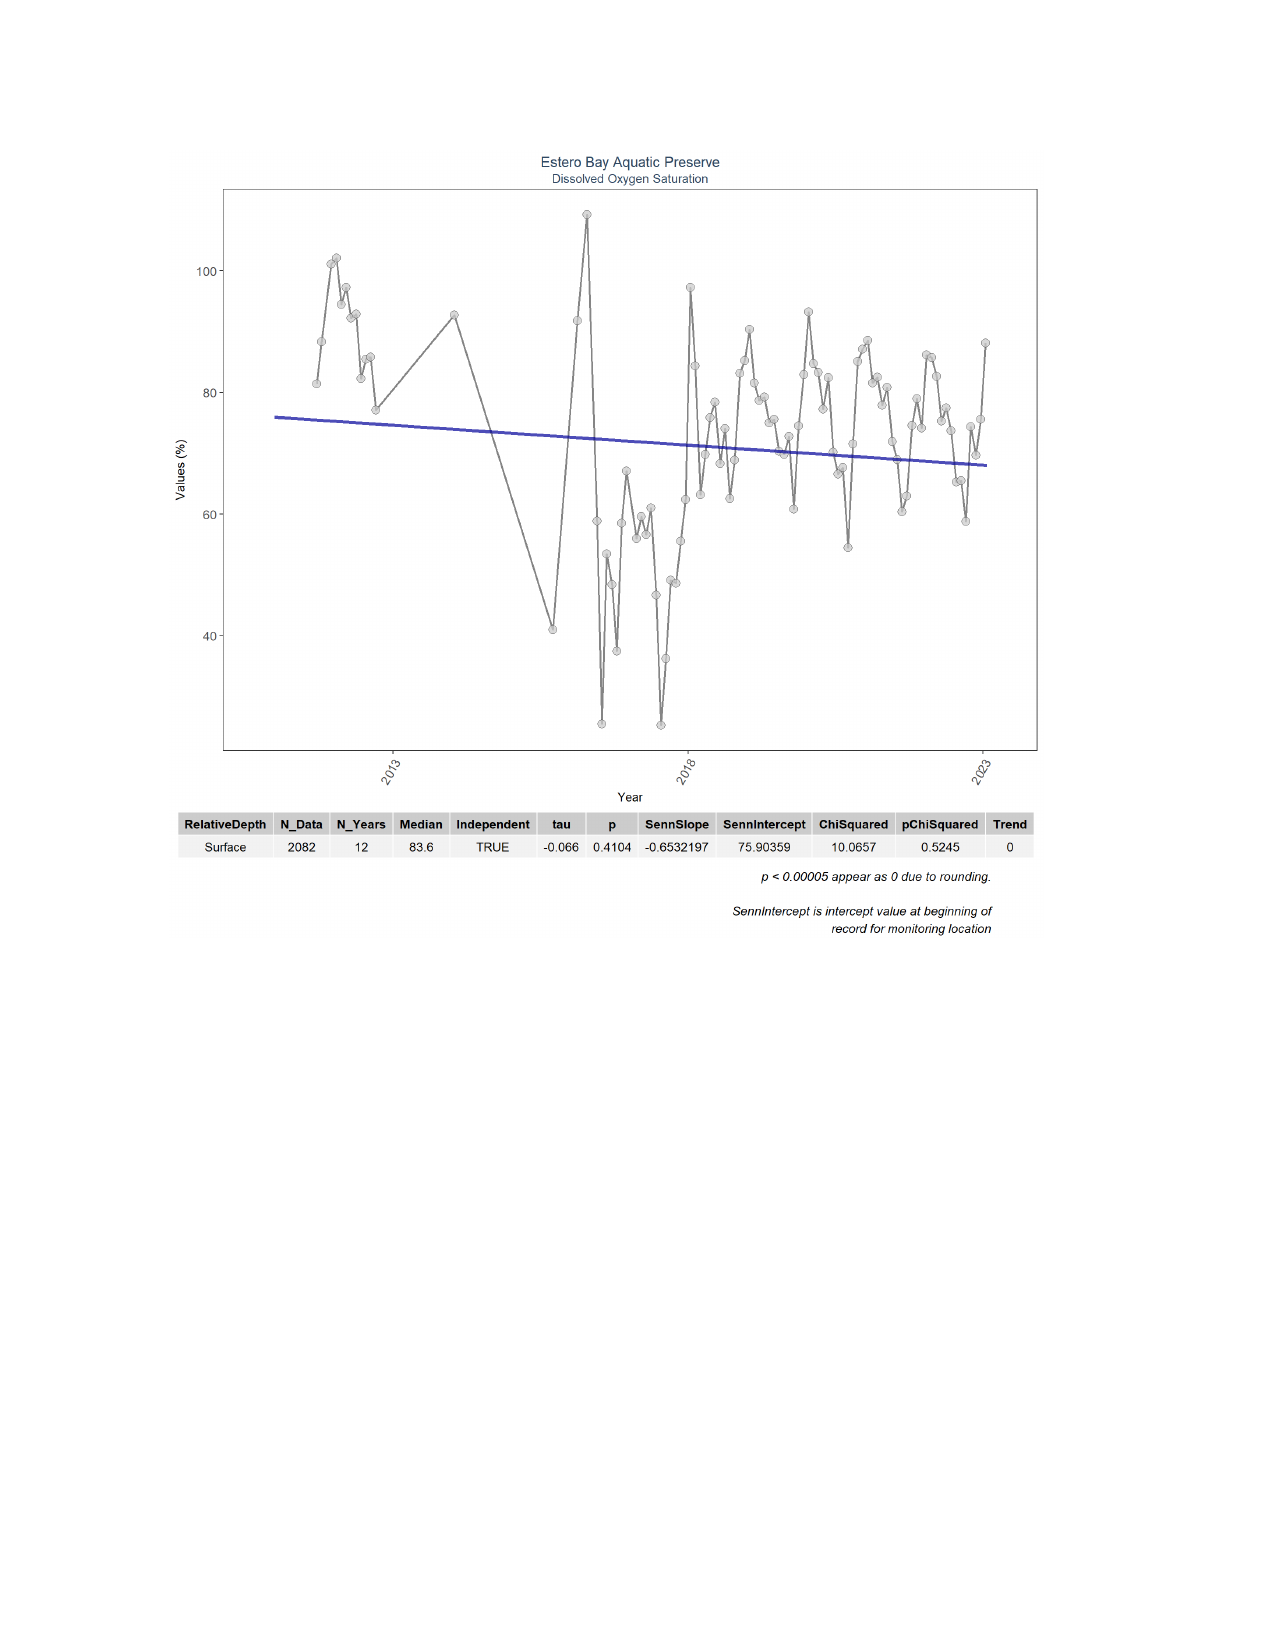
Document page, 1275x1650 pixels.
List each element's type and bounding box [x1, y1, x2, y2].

picture [168, 150, 1044, 938]
